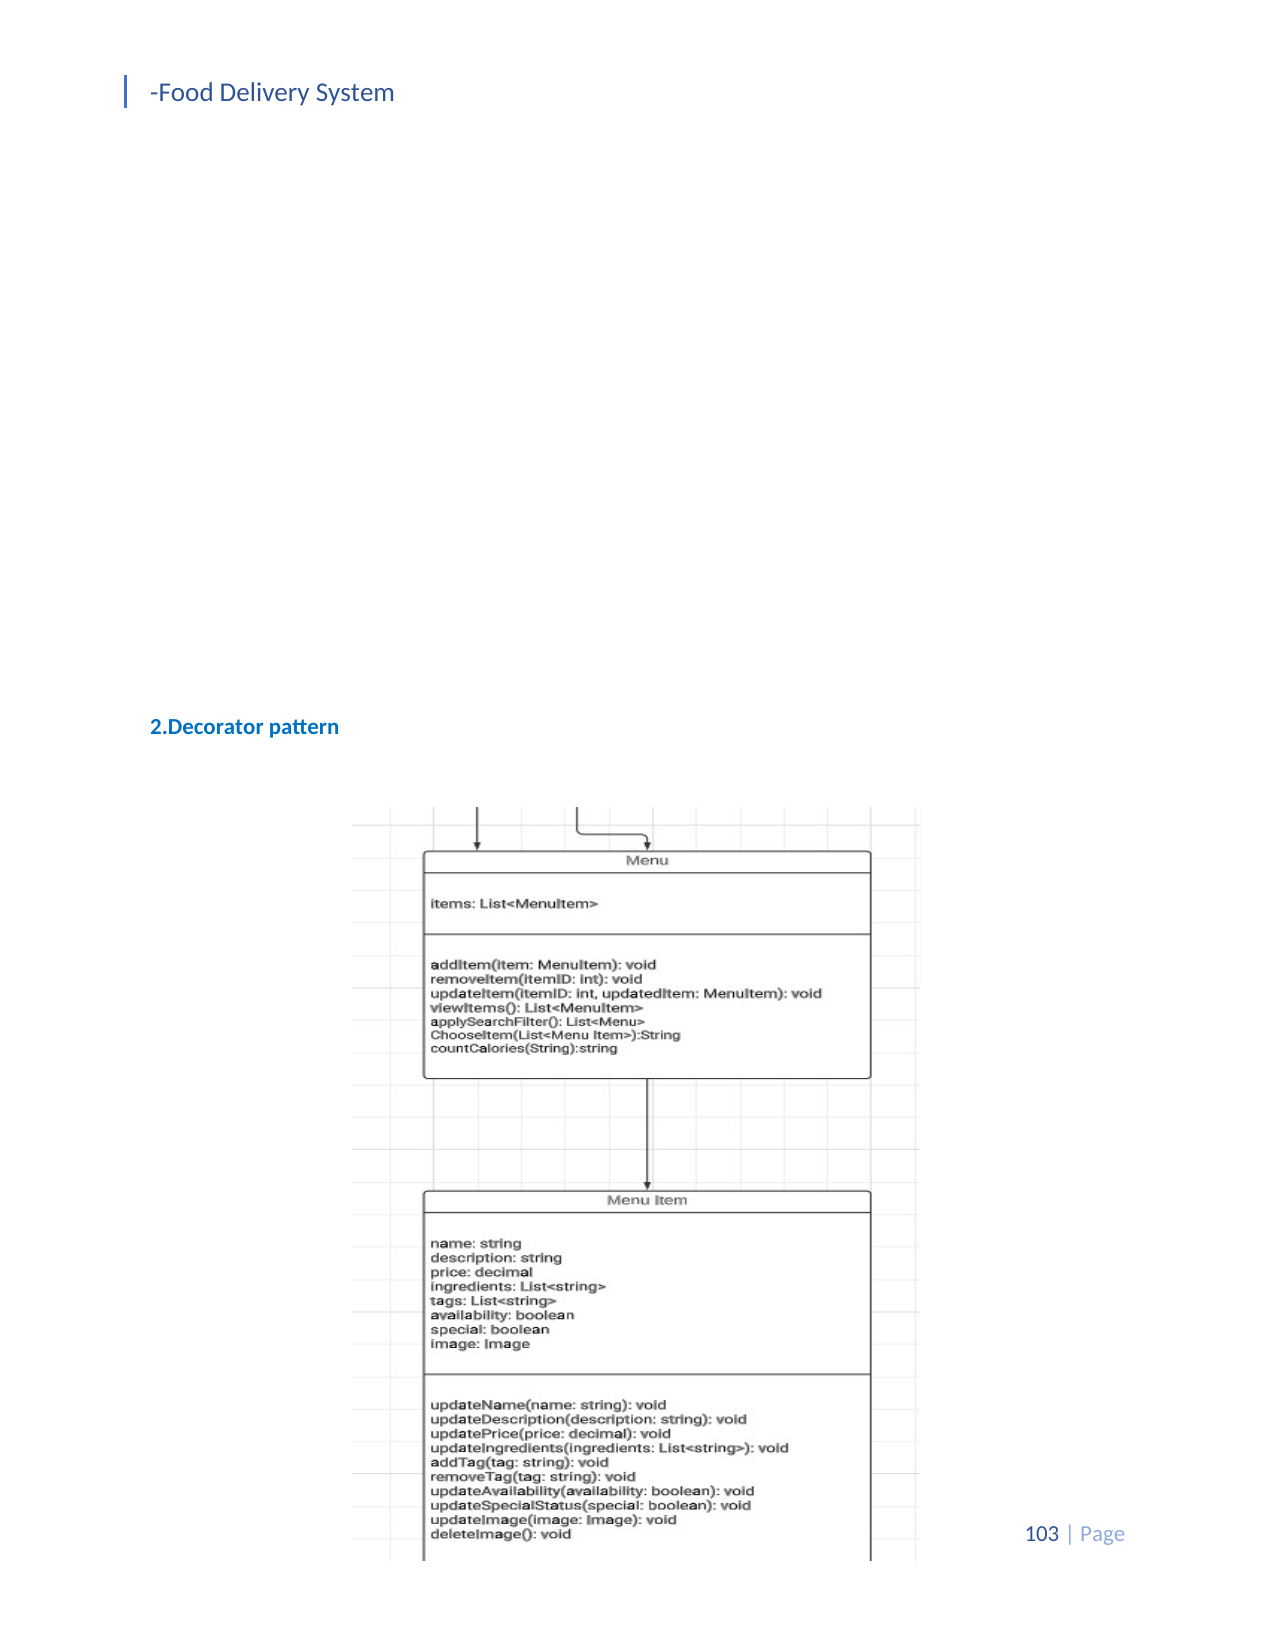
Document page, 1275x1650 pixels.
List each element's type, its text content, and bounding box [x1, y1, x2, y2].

text 2.Decorator pattern [150, 712, 1125, 741]
picture [352, 807, 921, 1561]
